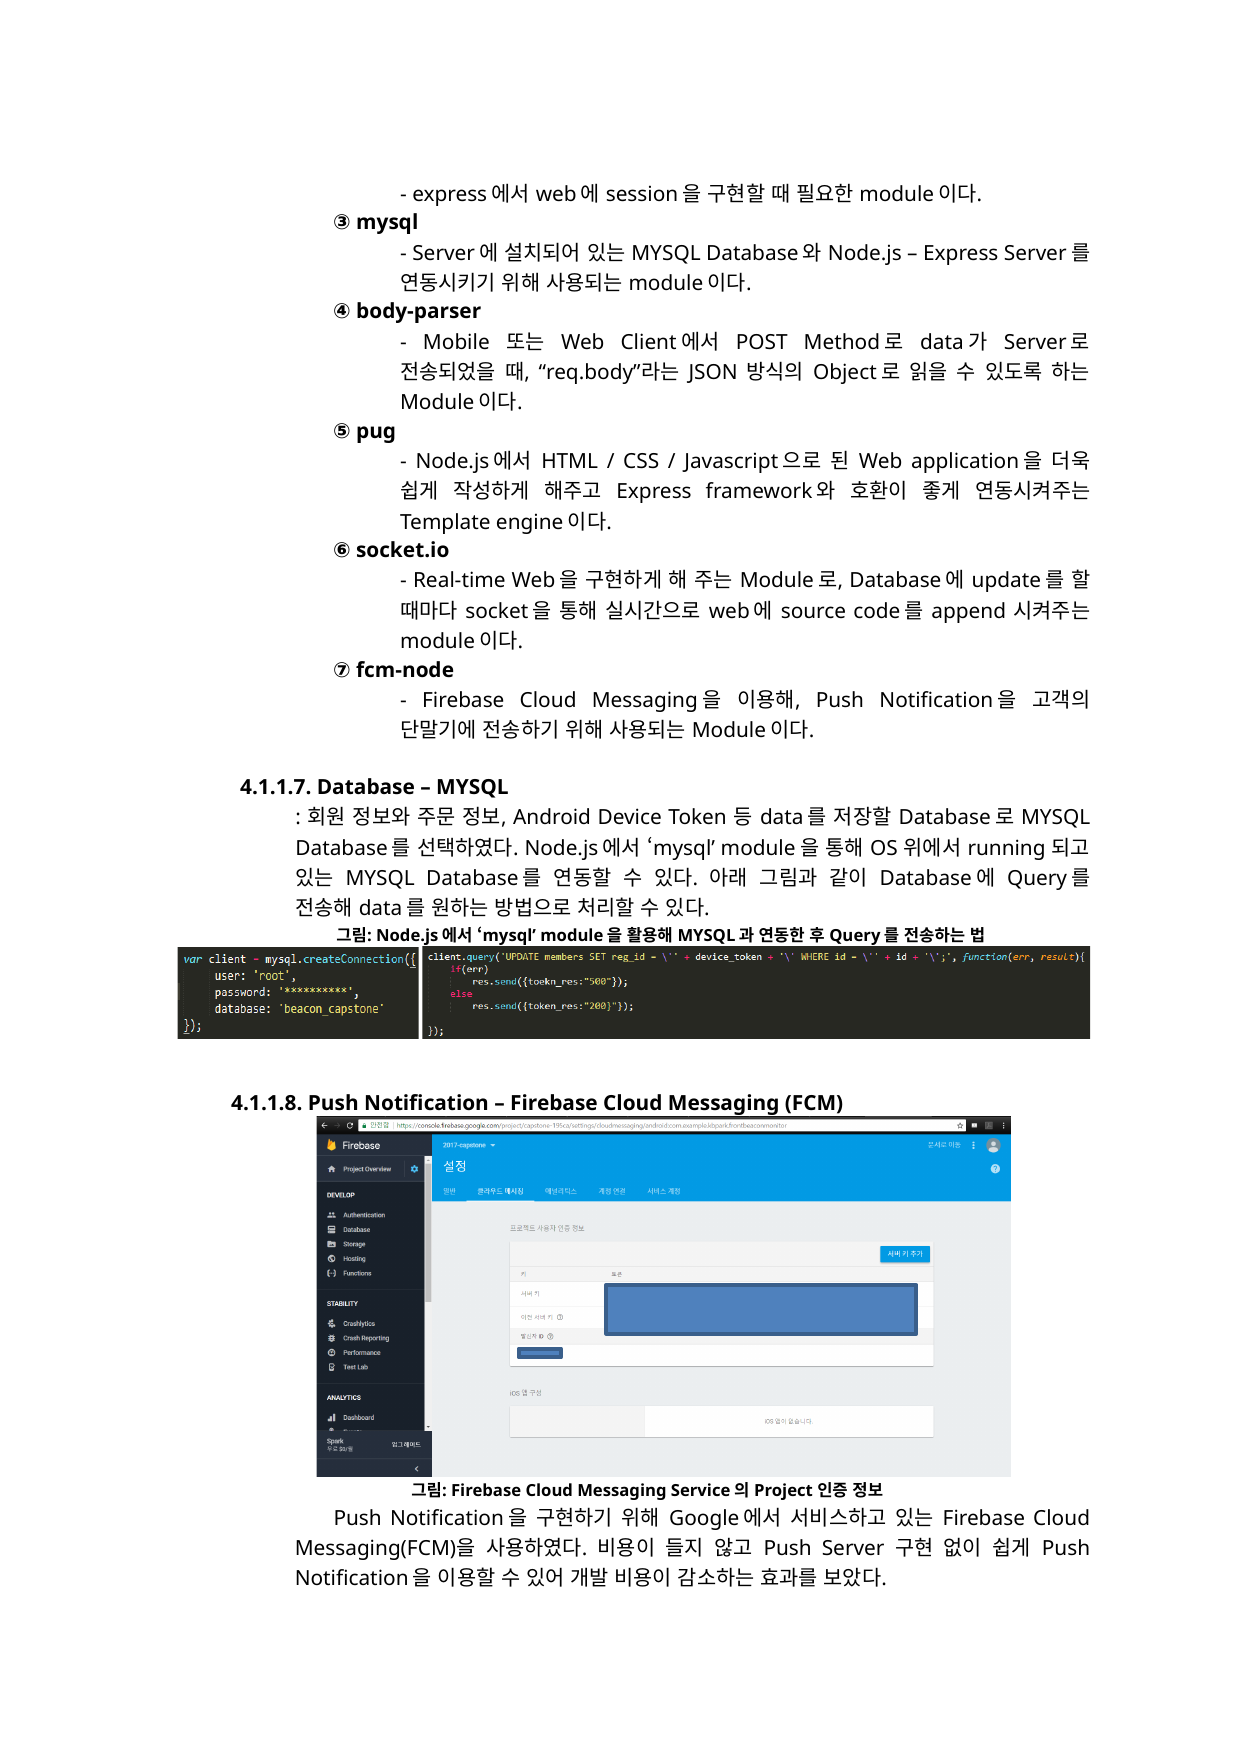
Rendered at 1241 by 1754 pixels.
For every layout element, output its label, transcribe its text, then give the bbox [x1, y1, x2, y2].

text 그림: Node.js에서 ‘mysql’ module을 활용해 MYSQL과 연동한 후 Query를 전송하는 법 [267, 922, 1090, 946]
text ④ body-parser [204, 297, 1090, 325]
picture [987, 1139, 1000, 1152]
text - Firebase Cloud Messaging을 이용해, Push Notification을 고객의 단말기에 전송하기 위해 사용되는 Module이다. [400, 683, 1090, 744]
text ⑤ pug [204, 416, 1090, 444]
picture [177, 947, 419, 1039]
text - express에서 web에 session을 구현할 때 필요한 module이다. [318, 177, 1090, 207]
text 그림: Firebase Cloud Messaging Service의 Project 인증 정보 [204, 1477, 1090, 1501]
picture [316, 1116, 1011, 1477]
text 4.1.1.8. Push Notification – Firebase Cloud Messaging (FCM) [204, 1088, 1090, 1117]
text ⑦ fcm-node [204, 655, 1090, 683]
text - Mobile 또는 Web Client에서 POST Method로 data가 Server로 전송되었을 때, “req.body”라는 JSON 방식의 Object로 읽을 수 있도록 하는 Module이다. [400, 325, 1090, 416]
text 4.1.1.7. Database – MYSQL [224, 772, 1090, 801]
text - Real-time Web을 구현하게 해 주는 Module로, Database에 update를 할 때마다 socket을 통해 실시간으로 web에 source code를 append 시켜주는 module이다. [400, 564, 1090, 655]
text Push Notification을 구현하기 위해 Google에서 서비스하고 있는 Firebase Cloud Messaging(FCM)을 사용하였다. 비용이 들지 않고 Push Server 구현 없이 쉽게 Push Notification을 이용할 수 있어 개발 비용이 감소하는 효과를 보았다. [245, 1501, 1090, 1592]
text ③ mysql [204, 207, 1090, 236]
text : 회원 정보와 주문 정보, Android Device Token 등 data를 저장할 Database로 MYSQL Database를 선택하였다. Node.js에서 ‘mysql’ module을 통해 OS 위에서 running 되고 있는 MYSQL Database를 연동할 수 있다. 아래 그림과 같이 Database에 Query를 전송해 data를 원하는 방법으로 처리할 수 있다. [204, 801, 1090, 922]
picture [422, 946, 1091, 1039]
text ⑥ socket.io [204, 535, 1090, 564]
text - Node.js에서 HTML / CSS / Javascript으로 된 Web application을 더욱 쉽게 작성하게 해주고 Express framework와 호환이 좋게 연동시켜주는 Template engine이다. [400, 444, 1090, 535]
text - Server에 설치되어 있는 MYSQL Database와 Node.js – Express Server를 연동시키기 위해 사용되는 module이다. [400, 236, 1090, 297]
picture [992, 1165, 999, 1173]
